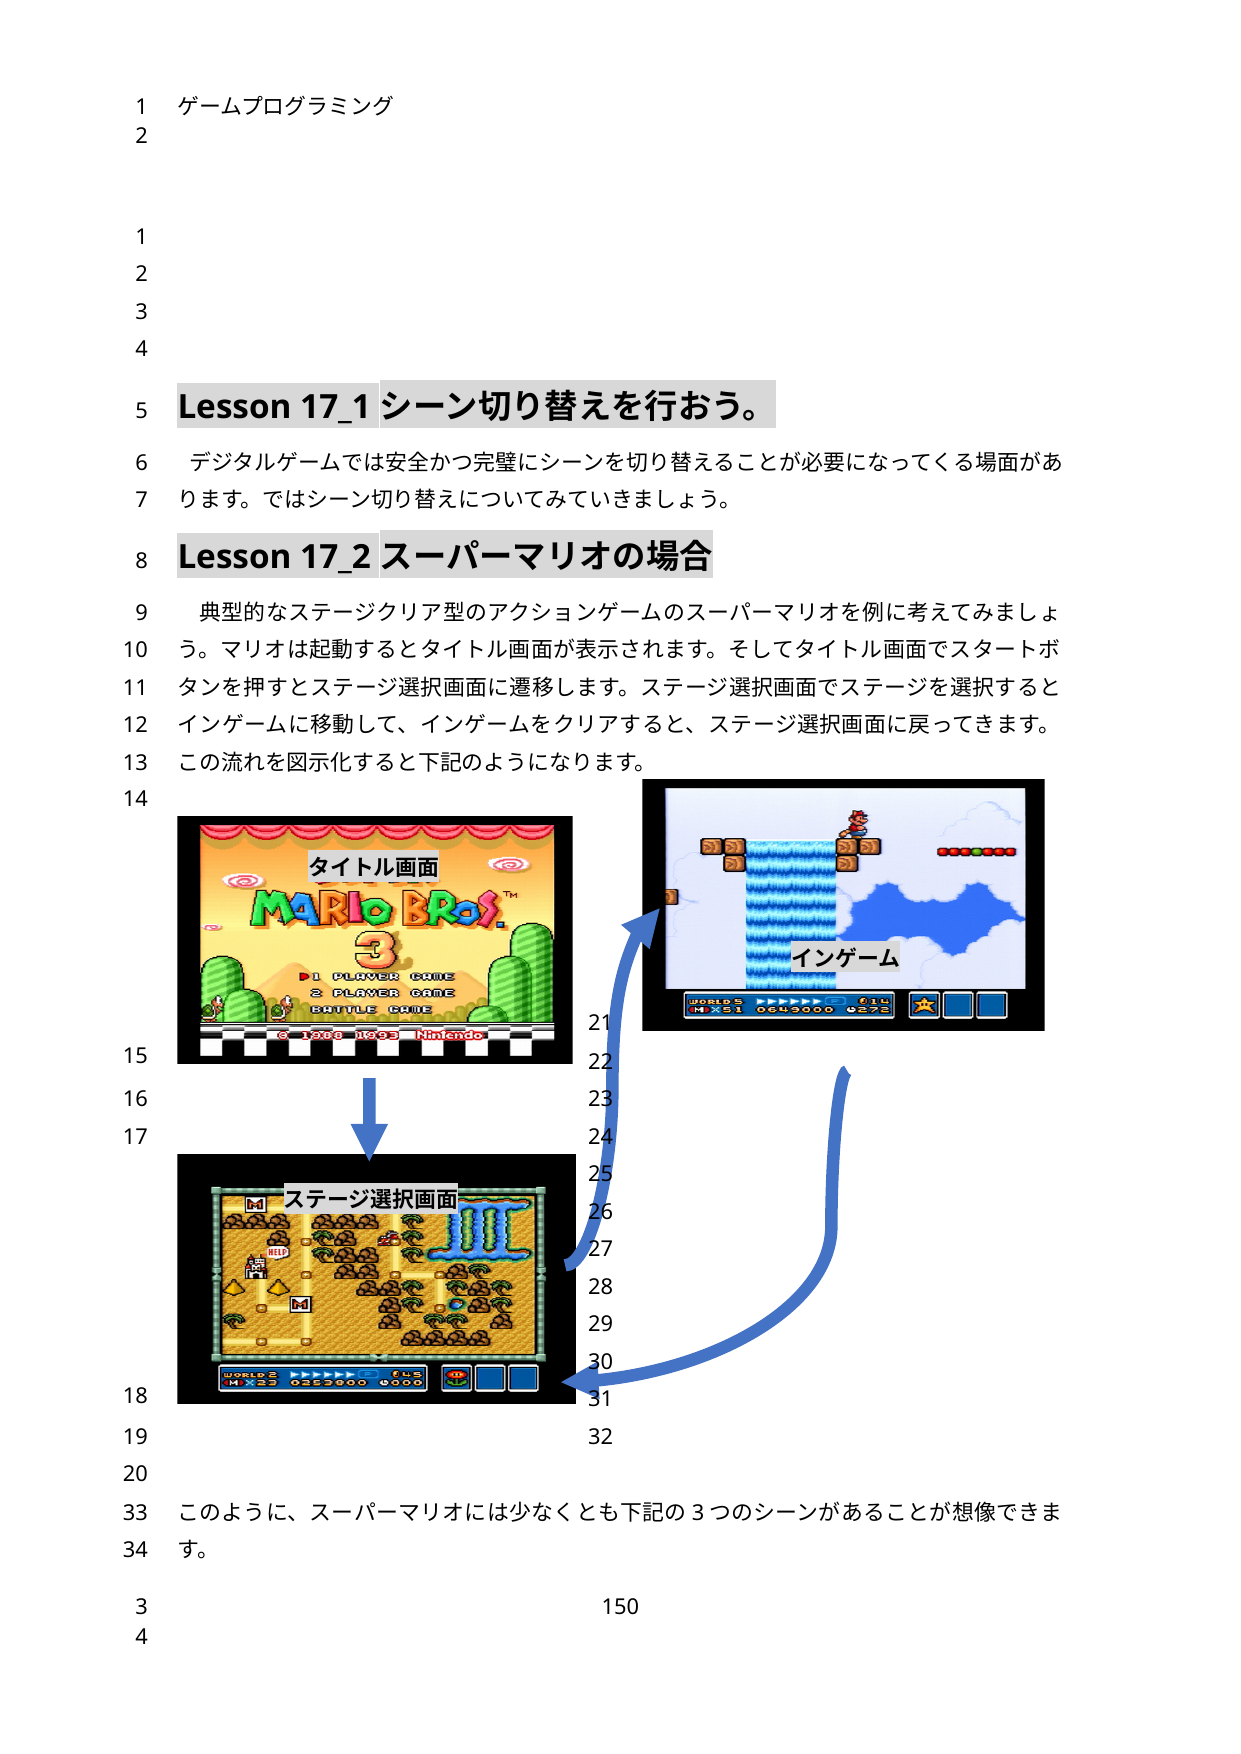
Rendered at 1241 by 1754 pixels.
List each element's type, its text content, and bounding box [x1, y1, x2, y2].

picture [642, 779, 1045, 1031]
text デジタルゲームでは安全かつ完璧にシーンを切り替えることが必要になってくる場面があります。ではシーン切り替えについてみていきましょう。 [177, 442, 1063, 517]
text 典型的なステージクリア型のアクションゲームのスーパーマリオを例に考えてみましょう。マリオは起動するとタイトル画面が表示されます。そしてタイトル画面でスタートボタンを押すとステージ選択画面に遷移します。ステージ選択画面でステージを選択するとインゲームに移動して、インゲームをクリアすると、ステージ選択画面に戻ってきます。この流れを図示化すると下記のようになります。 [177, 592, 1063, 779]
subtitle Lesson 17_1 シーン切り替えを行おう。 [177, 367, 1063, 442]
picture [177, 816, 573, 1064]
text このように、スーパーマリオには少なくとも下記の3つのシーンがあることが想像できます。 [177, 1492, 1063, 1567]
subtitle Lesson 17_2 スーパーマリオの場合 [177, 517, 1063, 592]
picture [177, 1154, 576, 1404]
